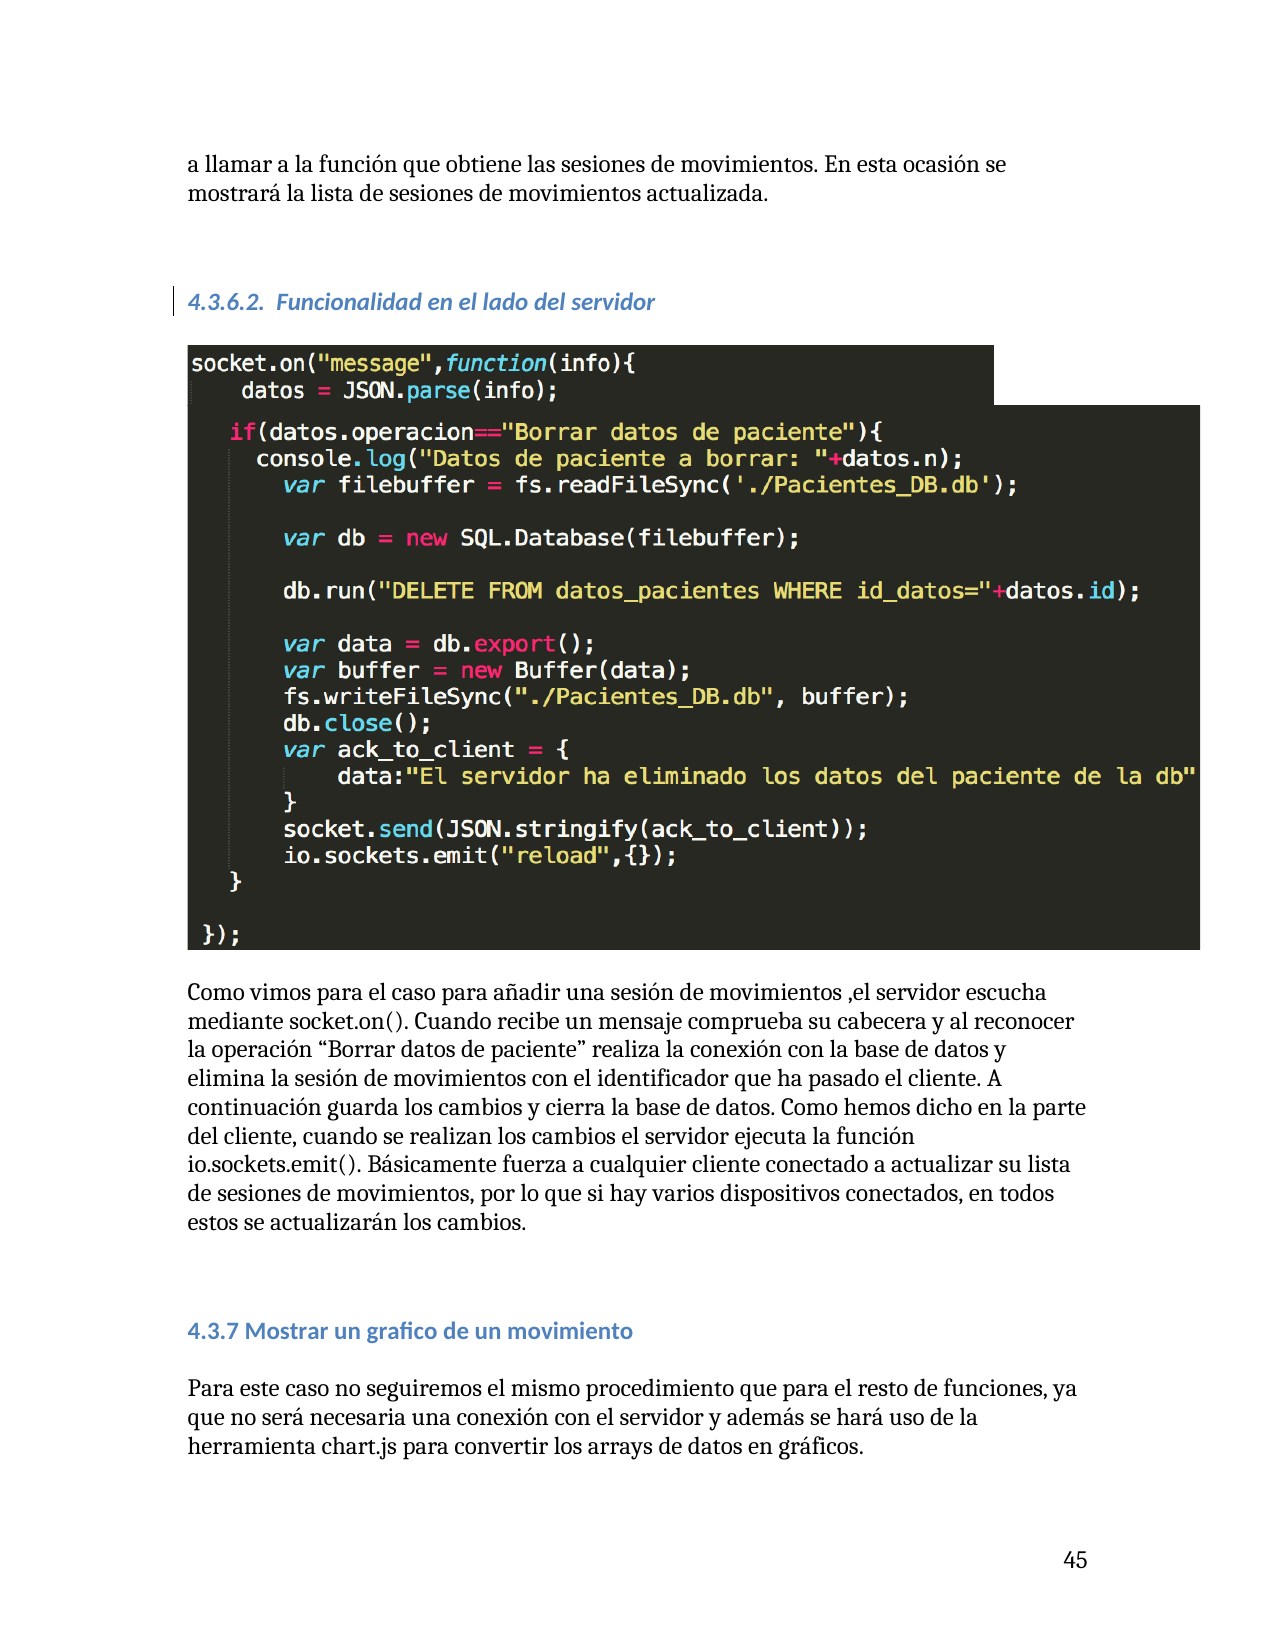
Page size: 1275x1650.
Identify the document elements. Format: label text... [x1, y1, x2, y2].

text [187, 150, 1087, 207]
picture [187, 345, 1200, 950]
text Como vimos para el caso para añadir una sesión de movimientos ,el servidor escucha mediante socket.on(). Cuando recibe un mensaje comprueba su cabecera y al reconocer la operación “Borrar datos de paciente” realiza la conexión con la base de datos y elimina la sesión de movimientos con el identificador que ha pasado el cliente. A continuación guarda los cambios y cierra la base de datos. Como hemos dicho en la parte del cliente, cuando se realizan los cambios el servidor ejecuta la función io.sockets.emit(). Básicamente fuerza a cualquier cliente conectado a actualizar su lista de sesiones de movimientos, por lo que si hay varios dispositivos conectados, en todos estos se actualizarán los cambios. [187, 978, 1087, 1237]
subtitle 4.3.7 Mostrar un grafico de un movimiento [187, 1315, 1087, 1346]
subtitle 4.3.6.2. Funcionalidad en el lado del servidor [187, 286, 1087, 316]
text Para este caso no seguiremos el mismo procedimiento que para el resto de funciones, ya que no será necesaria una conexión con el servidor y además se hará uso de la herramienta chart.js para convertir los arrays de datos en gráficos. [187, 1374, 1087, 1461]
